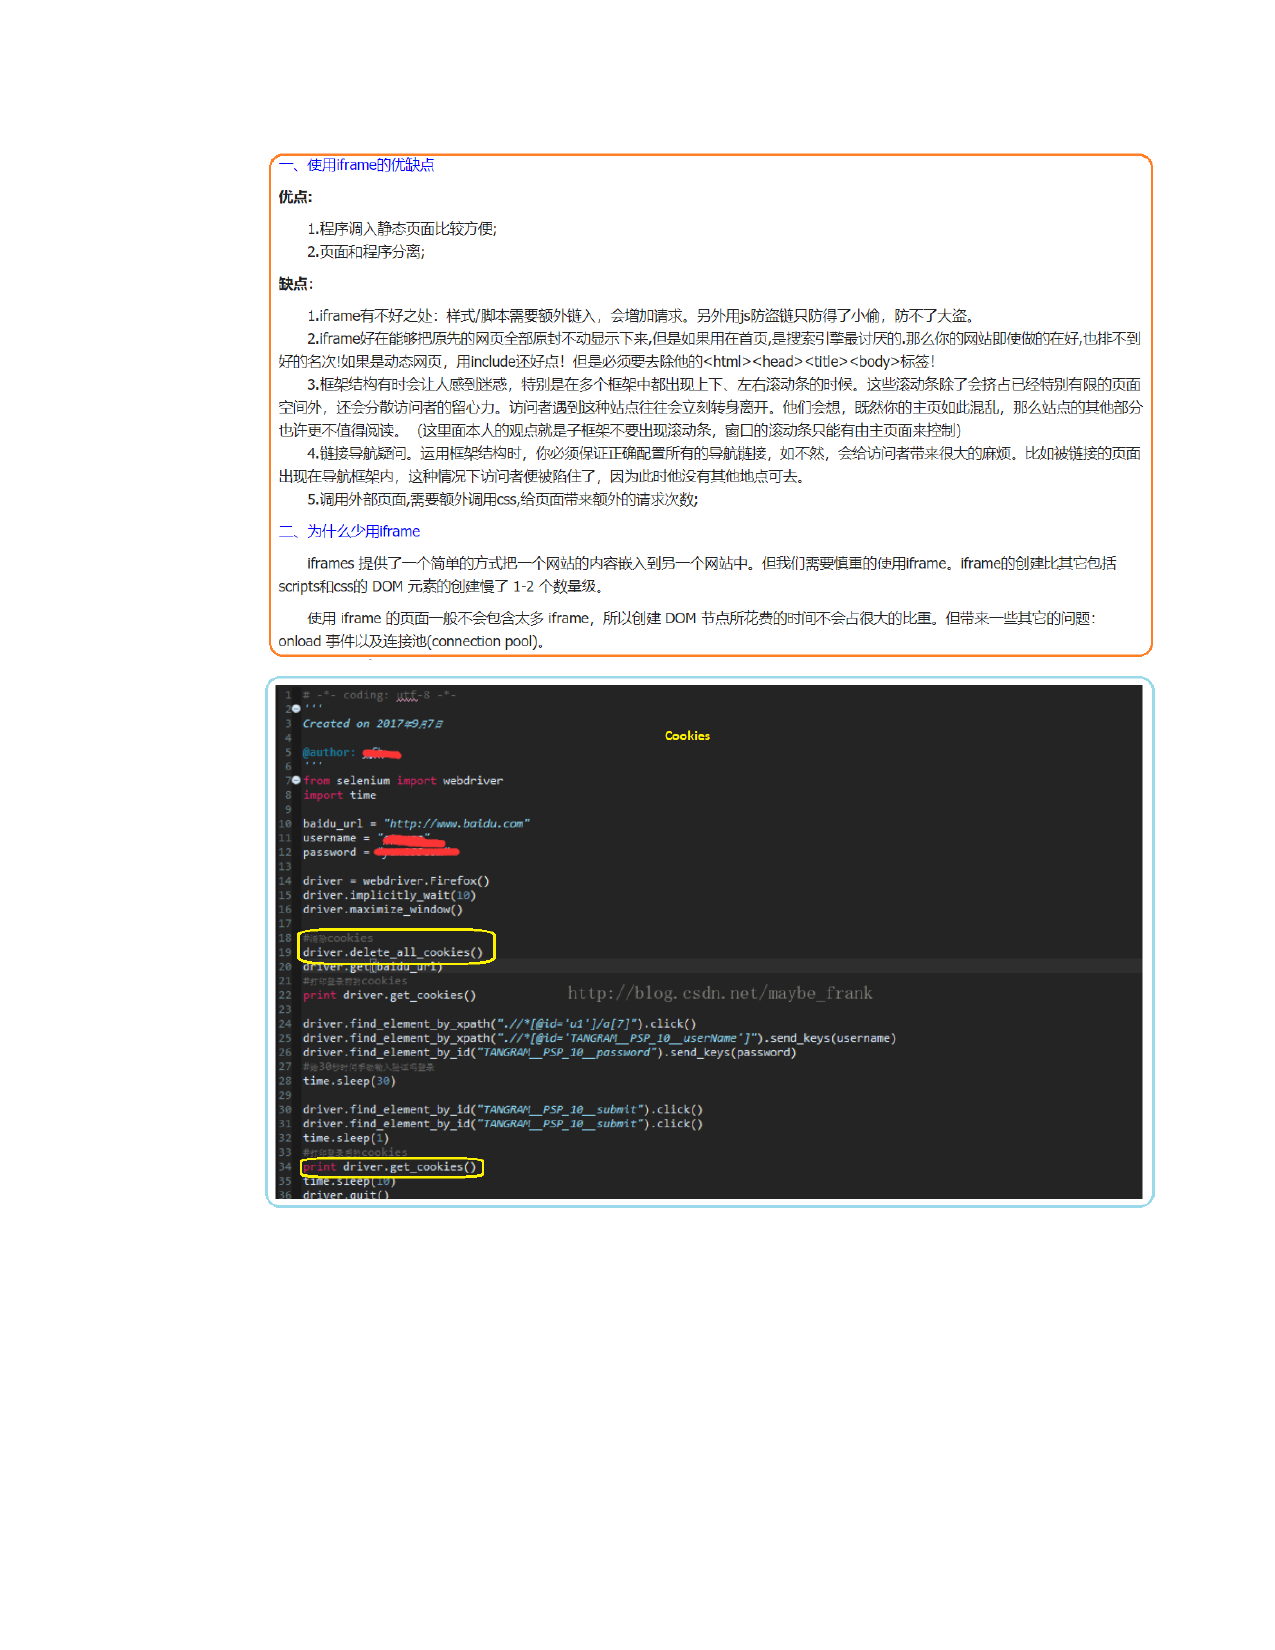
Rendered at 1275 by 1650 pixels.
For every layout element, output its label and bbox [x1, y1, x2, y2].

picture [262, 665, 1162, 1218]
picture [262, 150, 1162, 664]
